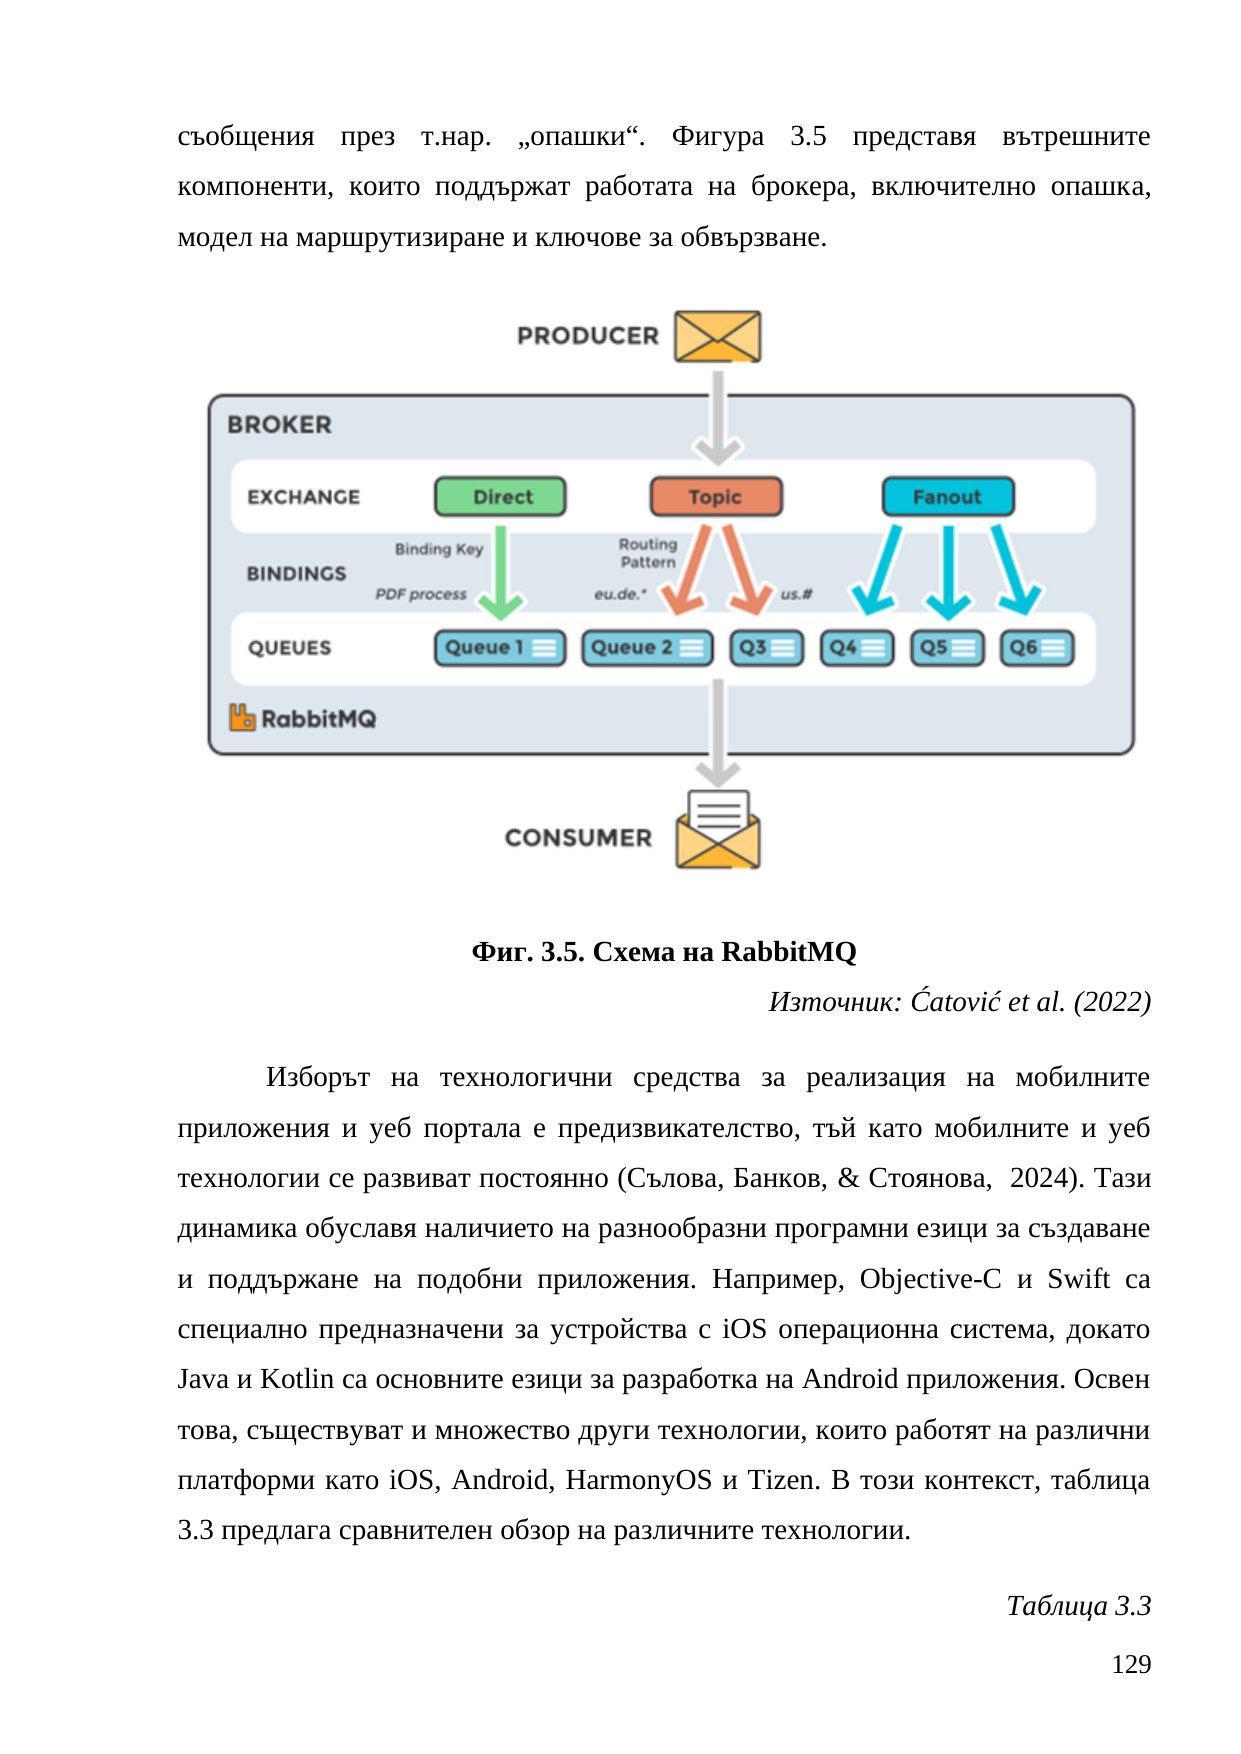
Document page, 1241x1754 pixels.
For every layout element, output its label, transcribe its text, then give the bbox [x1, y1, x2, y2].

title Източник: Ćatović et al. (2022) [177, 984, 1152, 1018]
picture [177, 294, 1159, 893]
title Таблица 3.3 [177, 1588, 1152, 1621]
title Фиг. 3.5. Схема на RabbitMQ [177, 934, 1152, 967]
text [177, 118, 1152, 252]
text Изборът на технологични средства за реализация на мобилните приложения и уеб портала е предизвикателство, тъй като мобилните и уеб технологии се развиват постоянно (Сълова, Банков, & Стоянова, 2024). Тази динамика обуславя наличието на разнообразни програмни езици за създаване и поддържане на подобни приложения. Например, Objective-C и Swift са специално предназначени за устройства с iOS операционна система, докато Java и Kotlin са основните езици за разработка на Android приложения. Освен това, съществуват и множество други технологии, които работят на различни платформи като iOS, Android, HarmonyOS и Tizen. В този контекст, таблица 3.3 предлага сравнителен обзор на различните технологии. [177, 1059, 1152, 1546]
